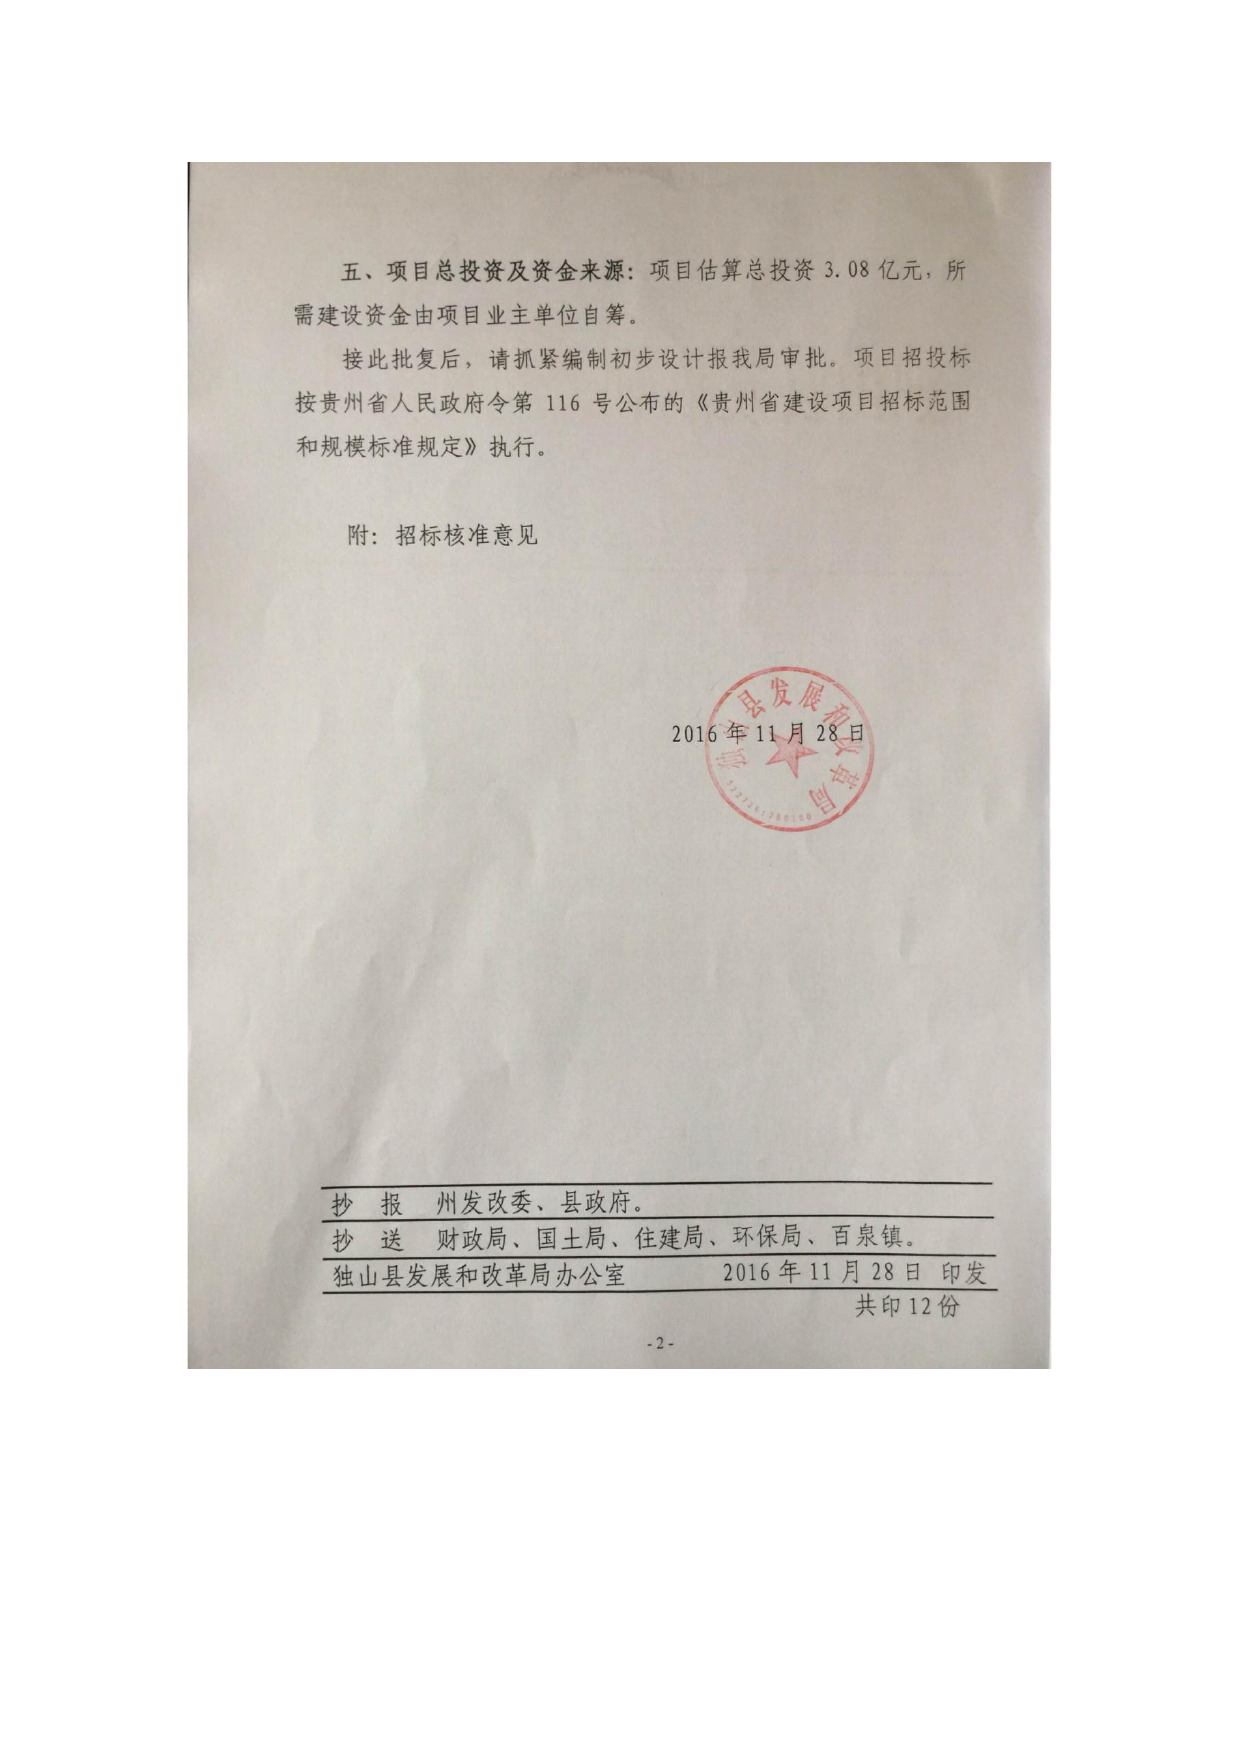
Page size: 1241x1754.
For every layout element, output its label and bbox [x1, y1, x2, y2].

picture [187, 162, 1052, 1369]
